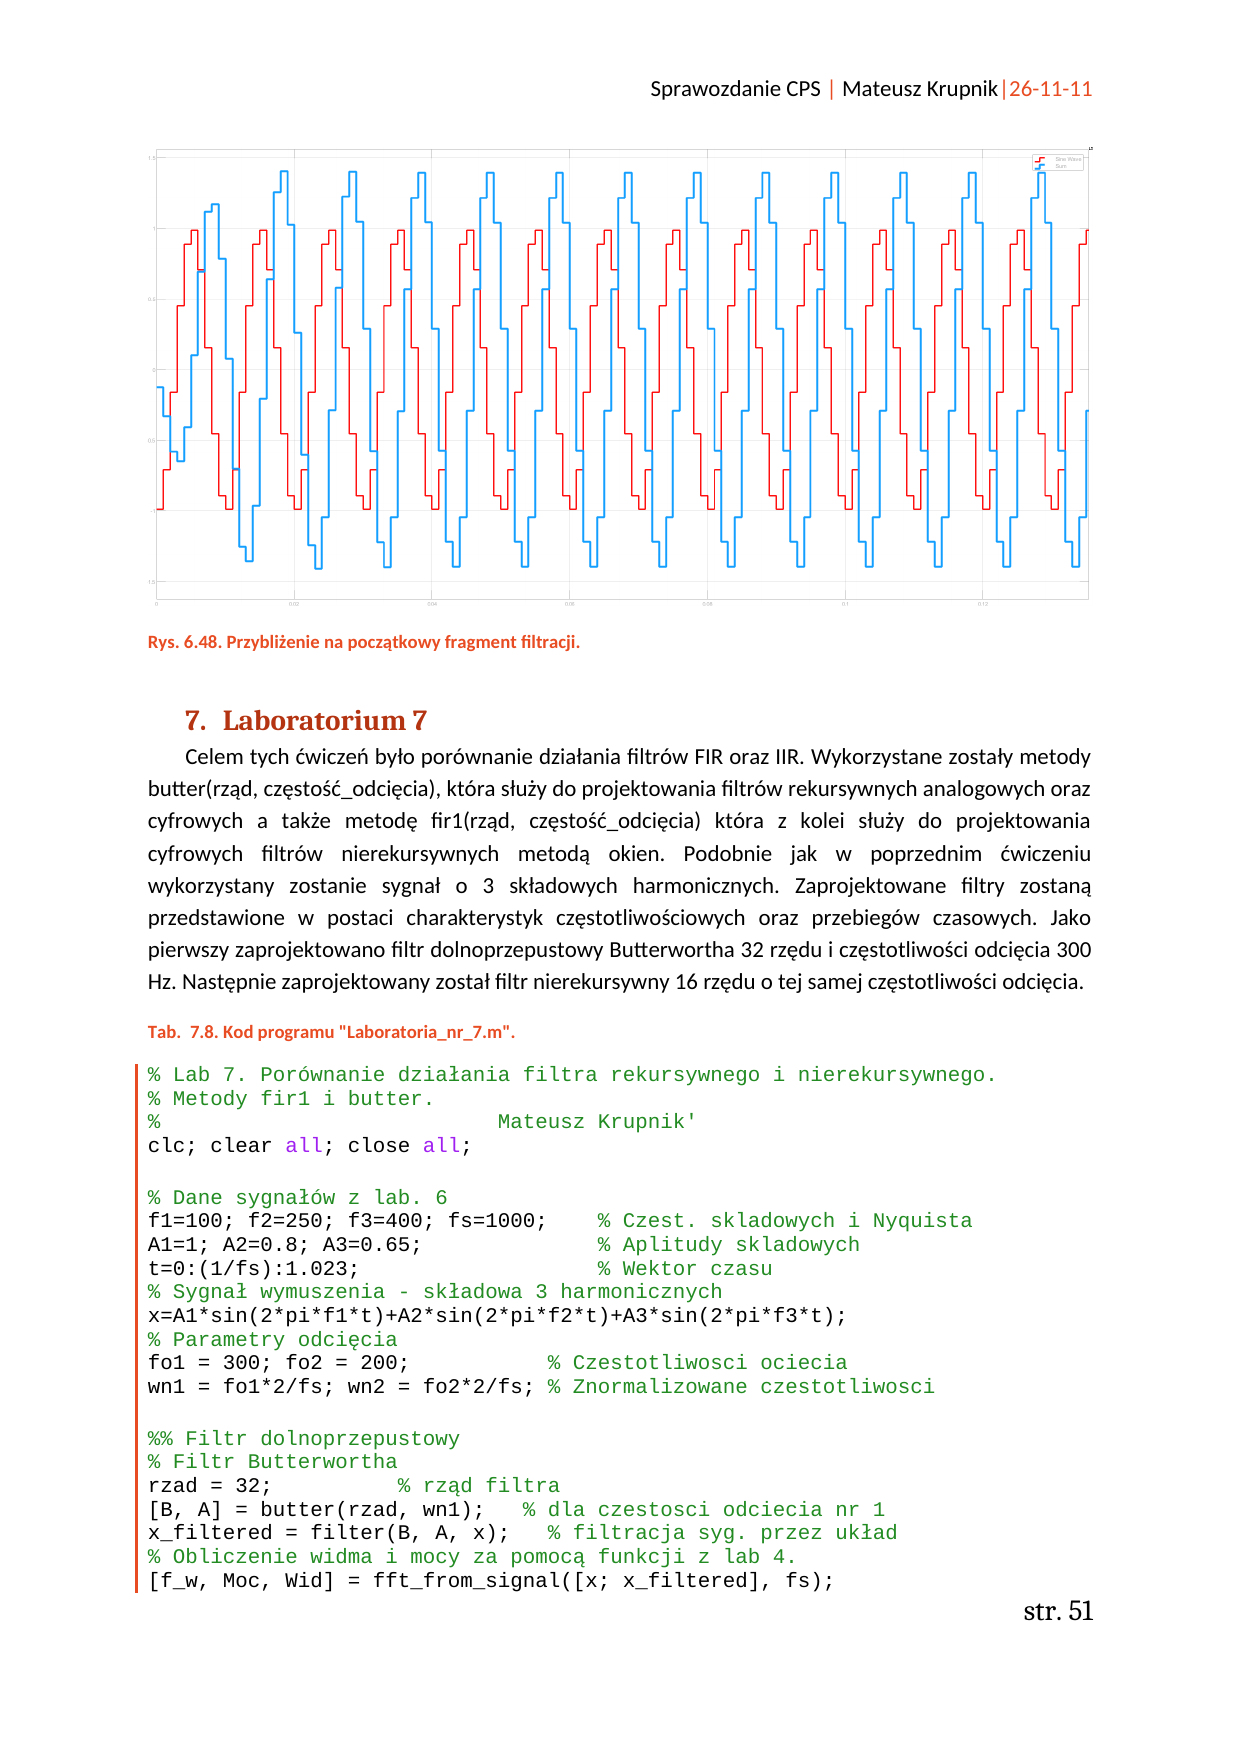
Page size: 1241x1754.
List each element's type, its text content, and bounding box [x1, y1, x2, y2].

text Celem tych ćwiczeń było porównanie działania filtrów FIR oraz IIR. Wykorzystane zostały metody butter(rząd, częstość_odcięcia), która służy do projektowania filtrów rekursywnych analogowych oraz cyfrowych a także metodę fir1(rząd, częstość_odcięcia) która z kolei służy do projektowania cyfrowych filtrów nierekursywnych metodą okien. Podobnie jak w poprzednim ćwiczeniu wykorzystany zostanie sygnał o 3 składowych harmonicznych. Zaprojektowane filtry zostaną przedstawione w postaci charakterystyk częstotliwościowych oraz przebiegów czasowych. Jako pierwszy zaprojektowano filtr dolnoprzepustowy Butterwortha 32 rzędu i częstotliwości odcięcia 300 Hz. Następnie zaprojektowany został filtr nierekursywny 16 rzędu o tej samej częstotliwości odcięcia. [148, 742, 1093, 996]
subtitle Laboratorium 7 [185, 704, 1093, 737]
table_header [138, 1064, 1096, 1593]
picture [147, 147, 1093, 606]
